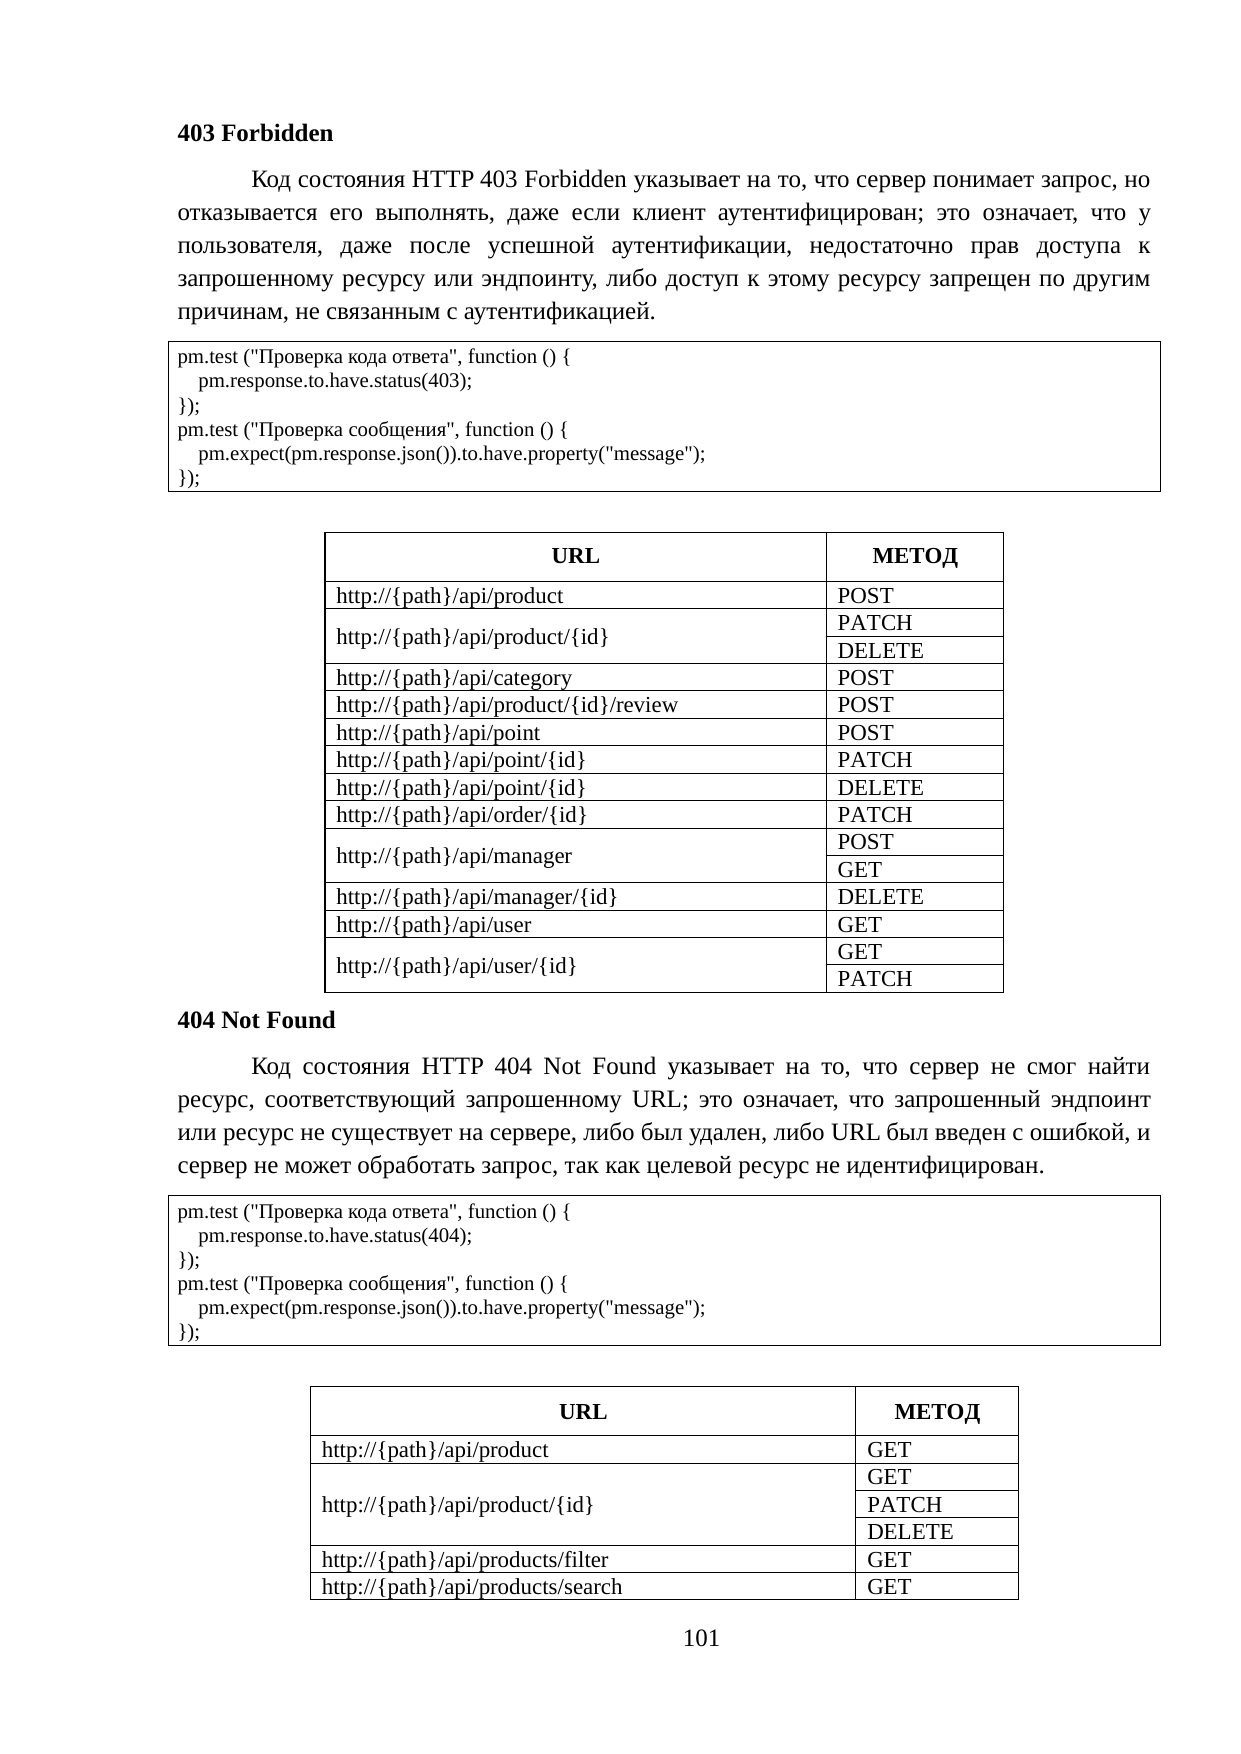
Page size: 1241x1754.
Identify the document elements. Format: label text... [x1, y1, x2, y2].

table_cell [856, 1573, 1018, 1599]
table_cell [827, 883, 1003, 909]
text pm.test ("Проверка сообщения", function () { [177, 1271, 1152, 1295]
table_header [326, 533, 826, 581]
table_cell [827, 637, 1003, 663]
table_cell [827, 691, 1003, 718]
text }); [177, 392, 1152, 417]
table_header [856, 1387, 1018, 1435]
text pm.expect(pm.response.json()).to.have.property("message"); [177, 441, 1152, 462]
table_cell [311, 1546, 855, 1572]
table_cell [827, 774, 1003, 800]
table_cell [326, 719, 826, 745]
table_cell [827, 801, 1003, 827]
text pm.test ("Проверка кода ответа", function () { [169, 1196, 1160, 1223]
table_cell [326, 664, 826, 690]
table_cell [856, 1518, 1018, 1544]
text Код состояния HTTP 404 Not Found указывает на то, что сервер не смог найти ресурс, соответствующий запрошенному URL; это означает, что запрошенный эндпоинт или ресурс не существует на сервере, либо был удален, либо URL был введен с ошибкой, и сервер не может обработать запрос, так как целевой ресурс не идентифицирован. [177, 1051, 1152, 1179]
text pm.test ("Проверка сообщения", function () { [177, 417, 1152, 441]
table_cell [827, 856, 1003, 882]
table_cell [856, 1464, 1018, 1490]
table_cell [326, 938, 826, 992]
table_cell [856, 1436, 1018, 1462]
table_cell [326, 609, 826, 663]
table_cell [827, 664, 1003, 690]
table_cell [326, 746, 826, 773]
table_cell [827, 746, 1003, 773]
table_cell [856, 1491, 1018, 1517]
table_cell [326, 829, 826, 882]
text pm.expect(pm.response.json()).to.have.property("message"); [177, 1295, 1152, 1316]
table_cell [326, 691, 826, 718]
subtitle 404 Not Found [177, 1005, 1152, 1034]
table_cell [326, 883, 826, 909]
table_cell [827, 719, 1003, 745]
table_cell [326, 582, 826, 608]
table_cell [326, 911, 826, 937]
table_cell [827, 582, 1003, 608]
text pm.test ("Проверка кода ответа", function () { [169, 342, 1160, 368]
text }); [177, 1247, 1152, 1271]
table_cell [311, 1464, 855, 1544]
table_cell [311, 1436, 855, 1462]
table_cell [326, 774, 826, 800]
text }); [169, 1316, 1160, 1345]
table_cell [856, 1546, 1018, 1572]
subtitle 403 Forbidden [177, 118, 1152, 147]
text }); [169, 462, 1160, 491]
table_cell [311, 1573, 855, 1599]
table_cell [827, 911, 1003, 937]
text Код состояния HTTP 403 Forbidden указывает на то, что сервер понимает запрос, но отказывается его выполнять, даже если клиент аутентифицирован; это означает, что у пользователя, даже после успешной аутентификации, недостаточно прав доступа к запрошенному ресурсу или эндпоинту, либо доступ к этому ресурсу запрещен по другим причинам, не связанным с аутентификацией. [177, 164, 1152, 324]
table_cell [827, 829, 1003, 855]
text pm.response.to.have.status(404); [177, 1223, 1152, 1247]
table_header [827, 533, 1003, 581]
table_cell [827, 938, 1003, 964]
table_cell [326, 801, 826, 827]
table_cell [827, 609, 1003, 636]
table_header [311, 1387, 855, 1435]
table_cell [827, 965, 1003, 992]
text pm.response.to.have.status(403); [177, 368, 1152, 392]
